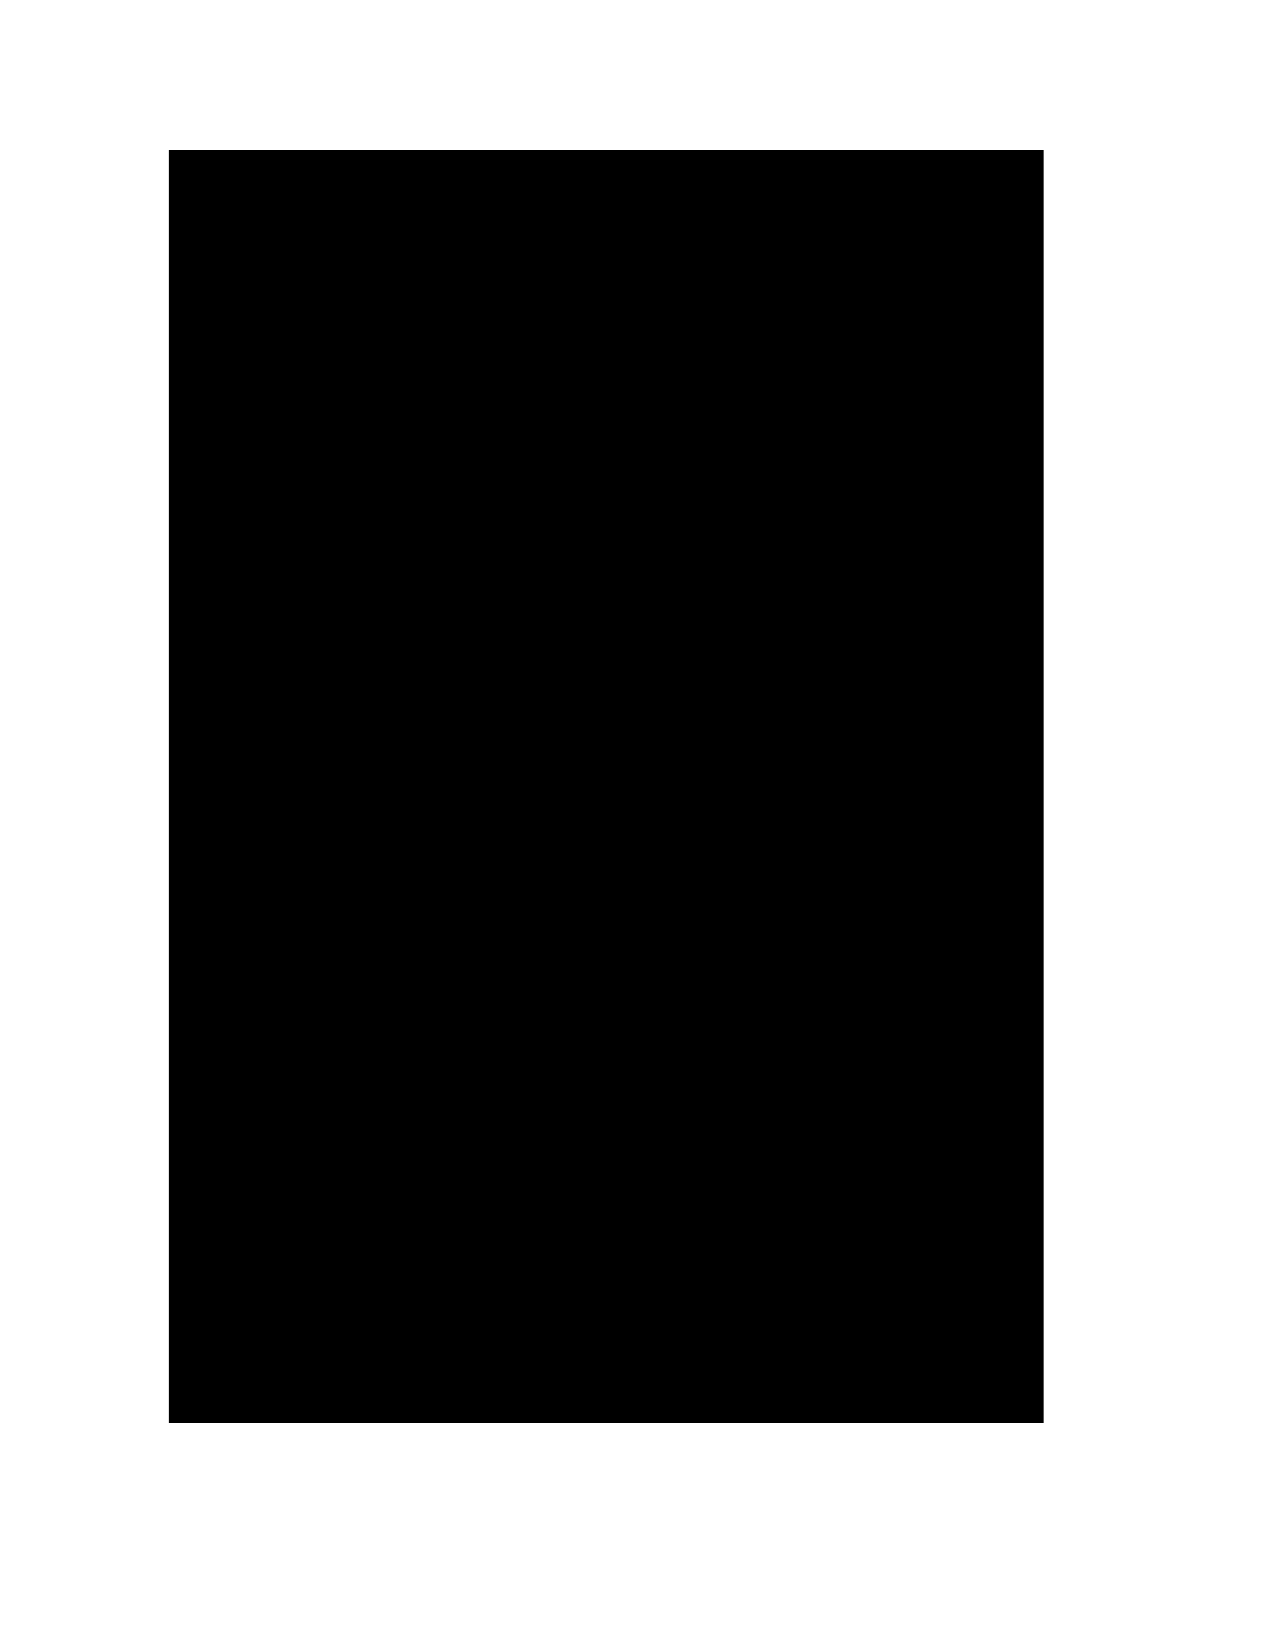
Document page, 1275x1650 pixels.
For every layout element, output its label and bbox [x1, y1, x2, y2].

picture [168, 150, 1044, 1423]
